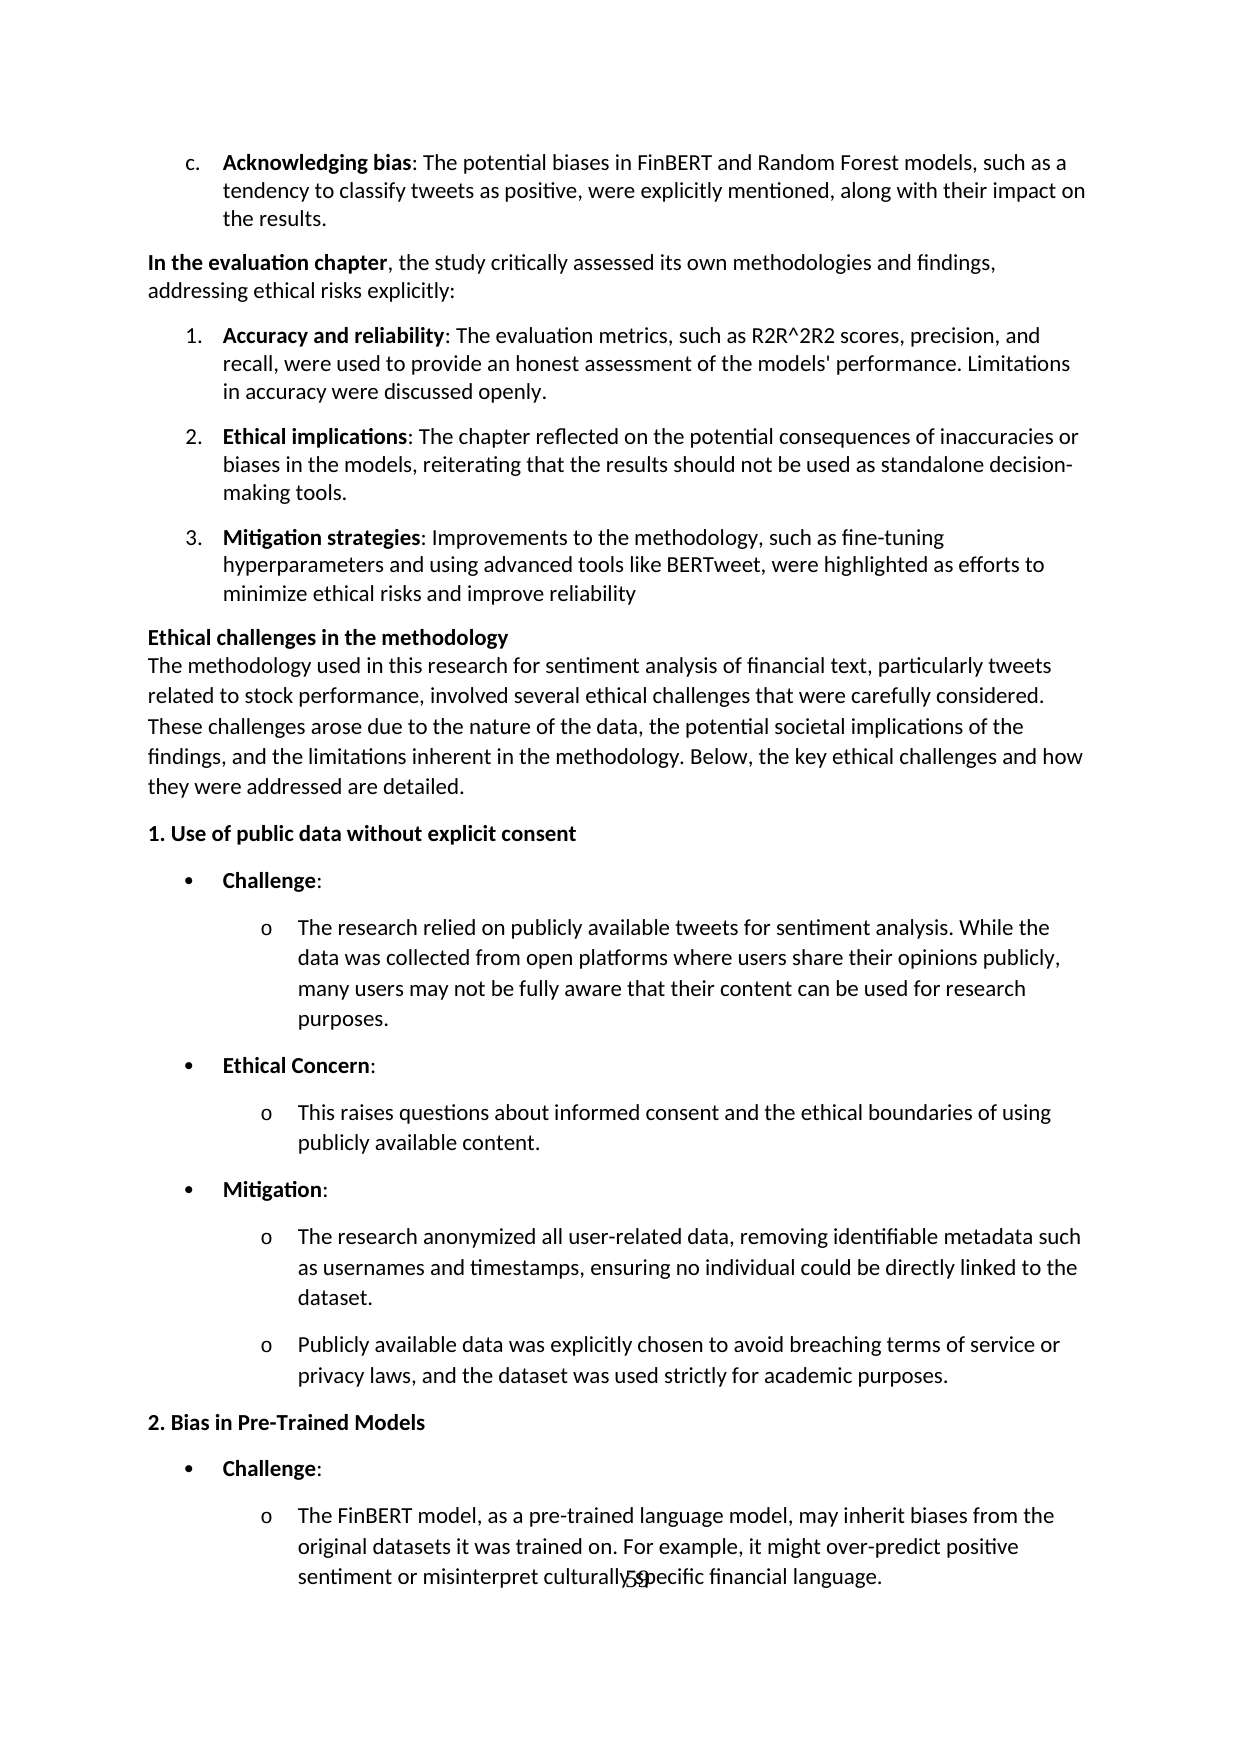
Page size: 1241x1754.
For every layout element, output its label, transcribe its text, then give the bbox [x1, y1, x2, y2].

text 1. Use of public data without explicit consent [148, 819, 1092, 847]
list Publicly available data was explicitly chosen to avoid breaching terms of service or privacy laws, and the dataset was used strictly for academic purposes. [260, 1330, 1092, 1389]
list The research anonymized all user-related data, removing identifiable metadata such as usernames and timestamps, ensuring no individual could be directly linked to the dataset. [260, 1222, 1092, 1311]
list The FinBERT model, as a pre-trained language model, may inherit biases from the original datasets it was trained on. For example, it might over-predict positive sentiment or misinterpret culturally specific financial language. [260, 1501, 1092, 1590]
list Accuracy and reliability: The evaluation metrics, such as R2R^2R2 scores, precision, and recall, were used to provide an honest assessment of the models' performance. Limitations in accuracy were discussed openly. [185, 321, 1092, 405]
text 2. Bias in Pre-Trained Models [148, 1408, 1092, 1436]
list Mitigation: [185, 1175, 1092, 1203]
list The research relied on publicly available tweets for sentiment analysis. While the data was collected from open platforms where users share their opinions publicly, many users may not be fully aware that their content can be used for research purposes. [260, 913, 1092, 1032]
list Challenge: [185, 866, 1092, 894]
list Mitigation strategies: Improvements to the methodology, such as fine-tuning hyperparameters and using advanced tools like BERTweet, were highlighted as efforts to minimize ethical risks and improve reliability [185, 523, 1092, 607]
list This raises questions about informed consent and the ethical boundaries of using publicly available content. [260, 1098, 1092, 1156]
text The methodology used in this research for sentiment analysis of financial text, particularly tweets related to stock performance, involved several ethical challenges that were carefully considered. These challenges arose due to the nature of the data, the potential societal implications of the findings, and the limitations inherent in the methodology. Below, the key ethical challenges and how they were addressed are detailed. [148, 651, 1092, 800]
subtitle Ethical challenges in the methodology [148, 623, 1092, 651]
list Ethical implications: The chapter reflected on the potential consequences of inaccuracies or biases in the models, reiterating that the results should not be used as standalone decision-making tools. [185, 422, 1092, 506]
list Acknowledging bias: The potential biases in FinBERT and Random Forest models, such as a tendency to classify tweets as positive, were explicitly mentioned, along with their impact on the results. [185, 148, 1092, 232]
text In the evaluation chapter, the study critically assessed its own methodologies and findings, addressing ethical risks explicitly: [148, 248, 1092, 304]
list Challenge: [185, 1454, 1092, 1482]
list Ethical Concern: [185, 1051, 1092, 1079]
